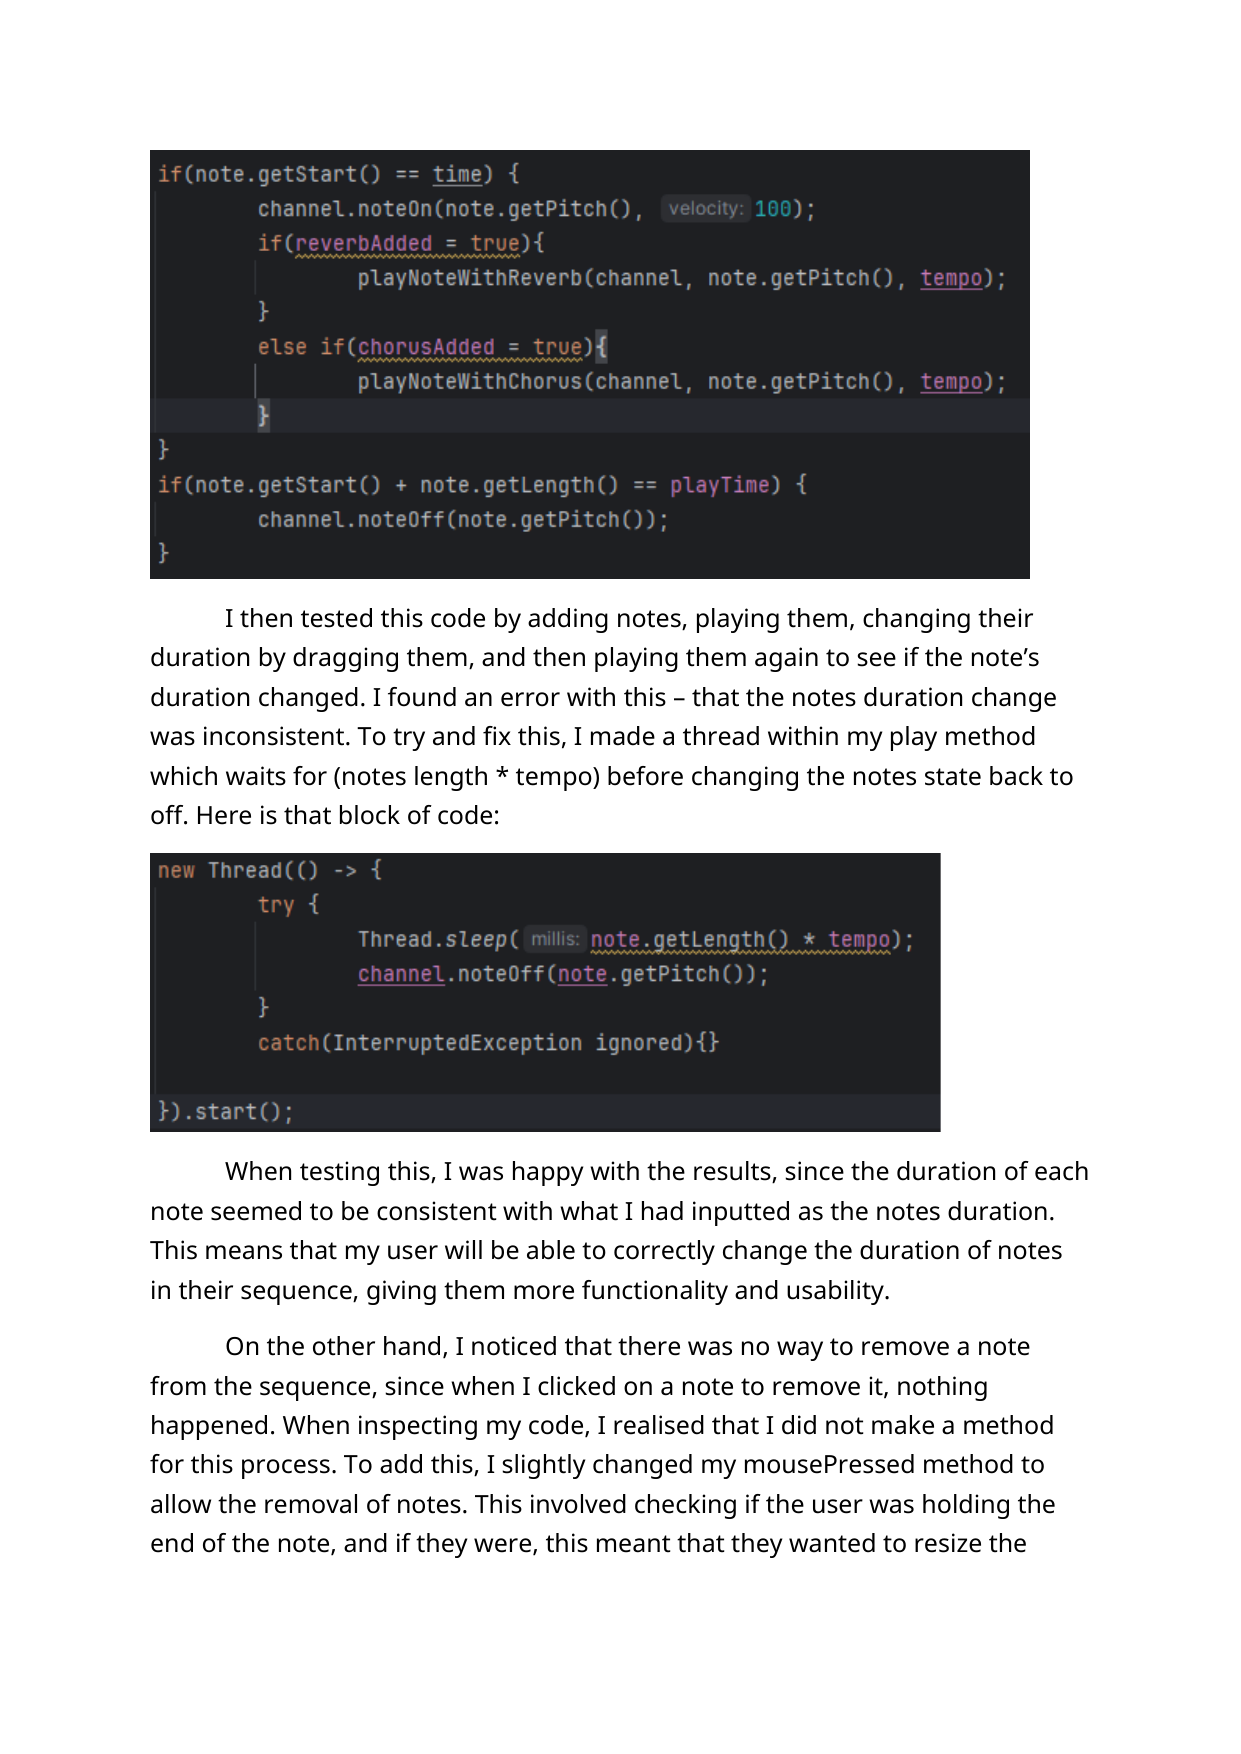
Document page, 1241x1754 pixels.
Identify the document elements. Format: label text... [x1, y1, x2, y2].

text I then tested this code by adding notes, playing them, changing their duration by dragging them, and then playing them again to see if the note’s duration changed. I found an error with this – that the notes duration change was inconsistent. To try and fix this, I made a thread within my play method which waits for (notes length * tempo) before changing the notes state back to off. Here is that block of code: [150, 600, 1090, 832]
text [150, 1329, 1090, 1560]
picture [150, 853, 941, 1132]
picture [150, 150, 1030, 579]
text When testing this, I was happy with the results, since the duration of each note seemed to be consistent with what I had inputted as the notes duration. This means that my user will be able to correctly change the duration of notes in their sequence, giving them more functionality and usability. [150, 1154, 1090, 1307]
